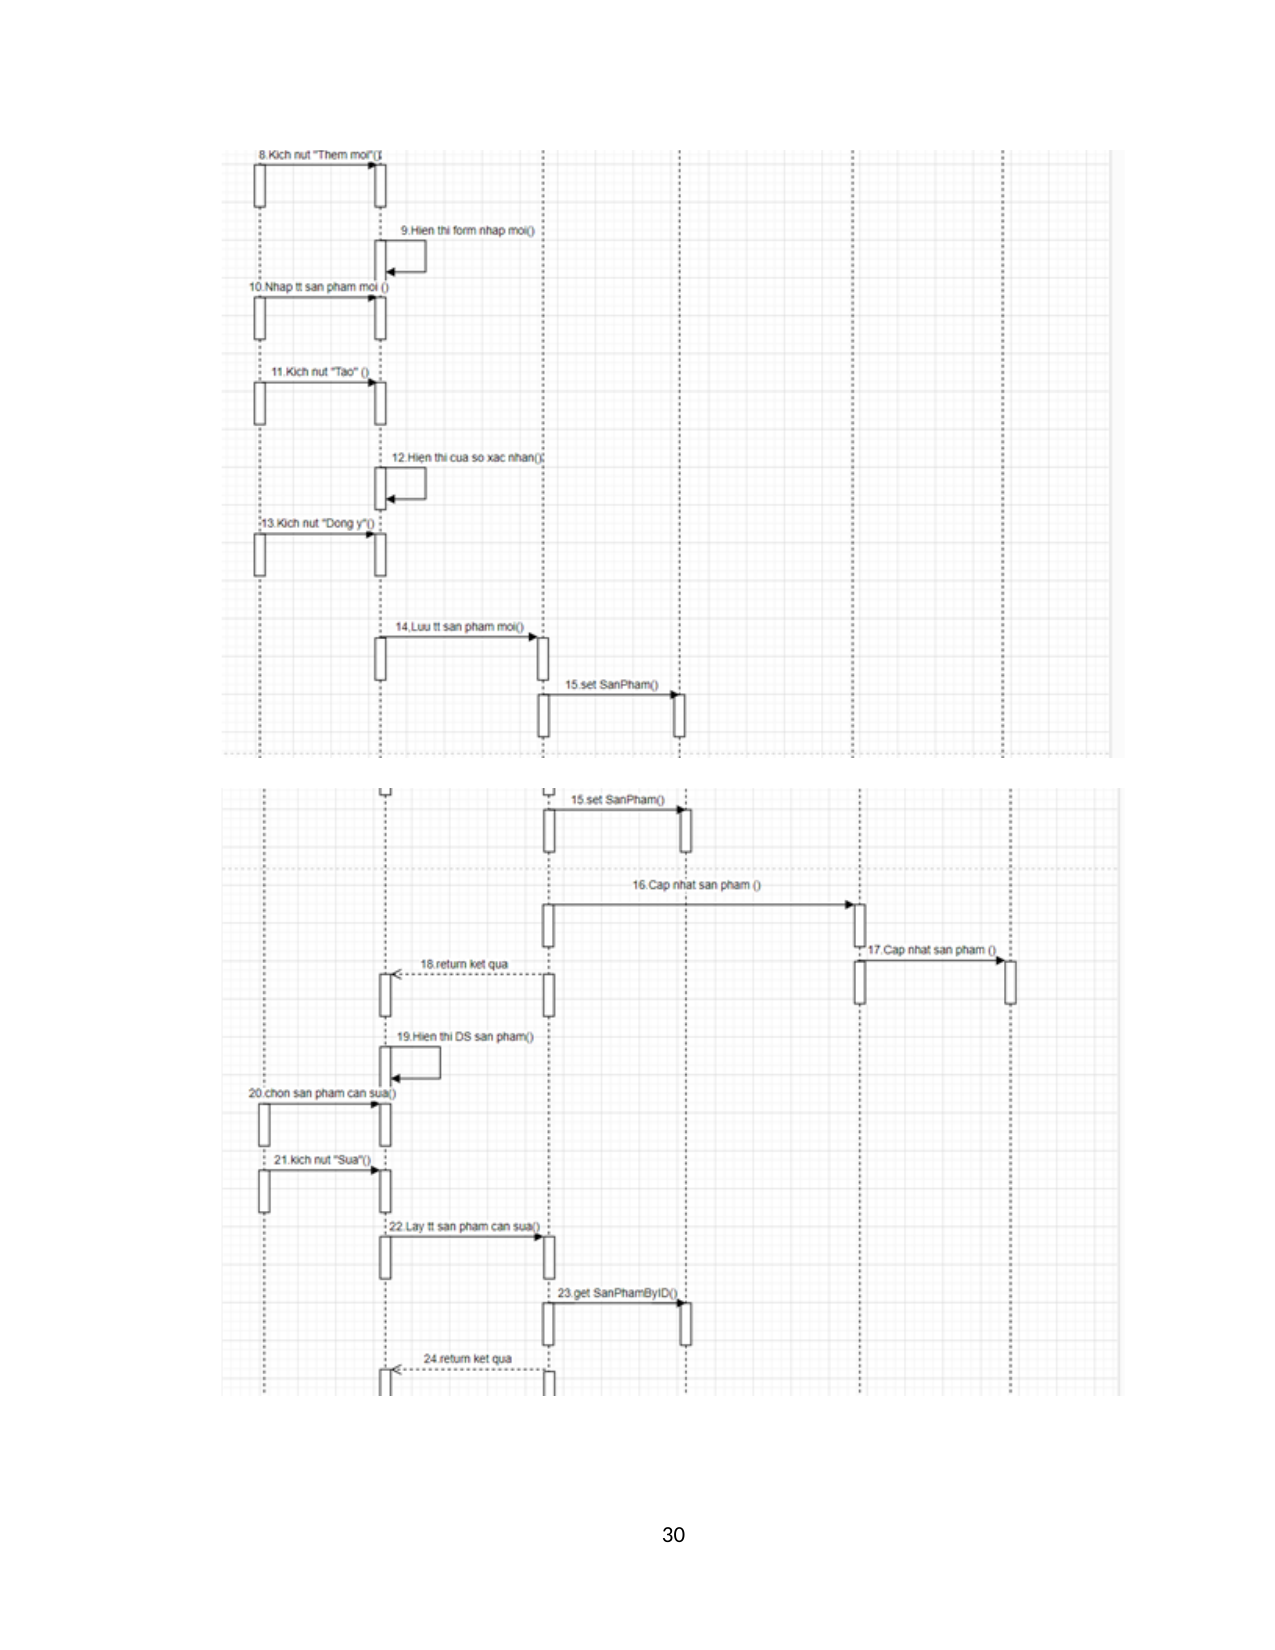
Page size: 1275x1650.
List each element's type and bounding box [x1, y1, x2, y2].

picture [221, 788, 1125, 1396]
picture [221, 150, 1125, 758]
